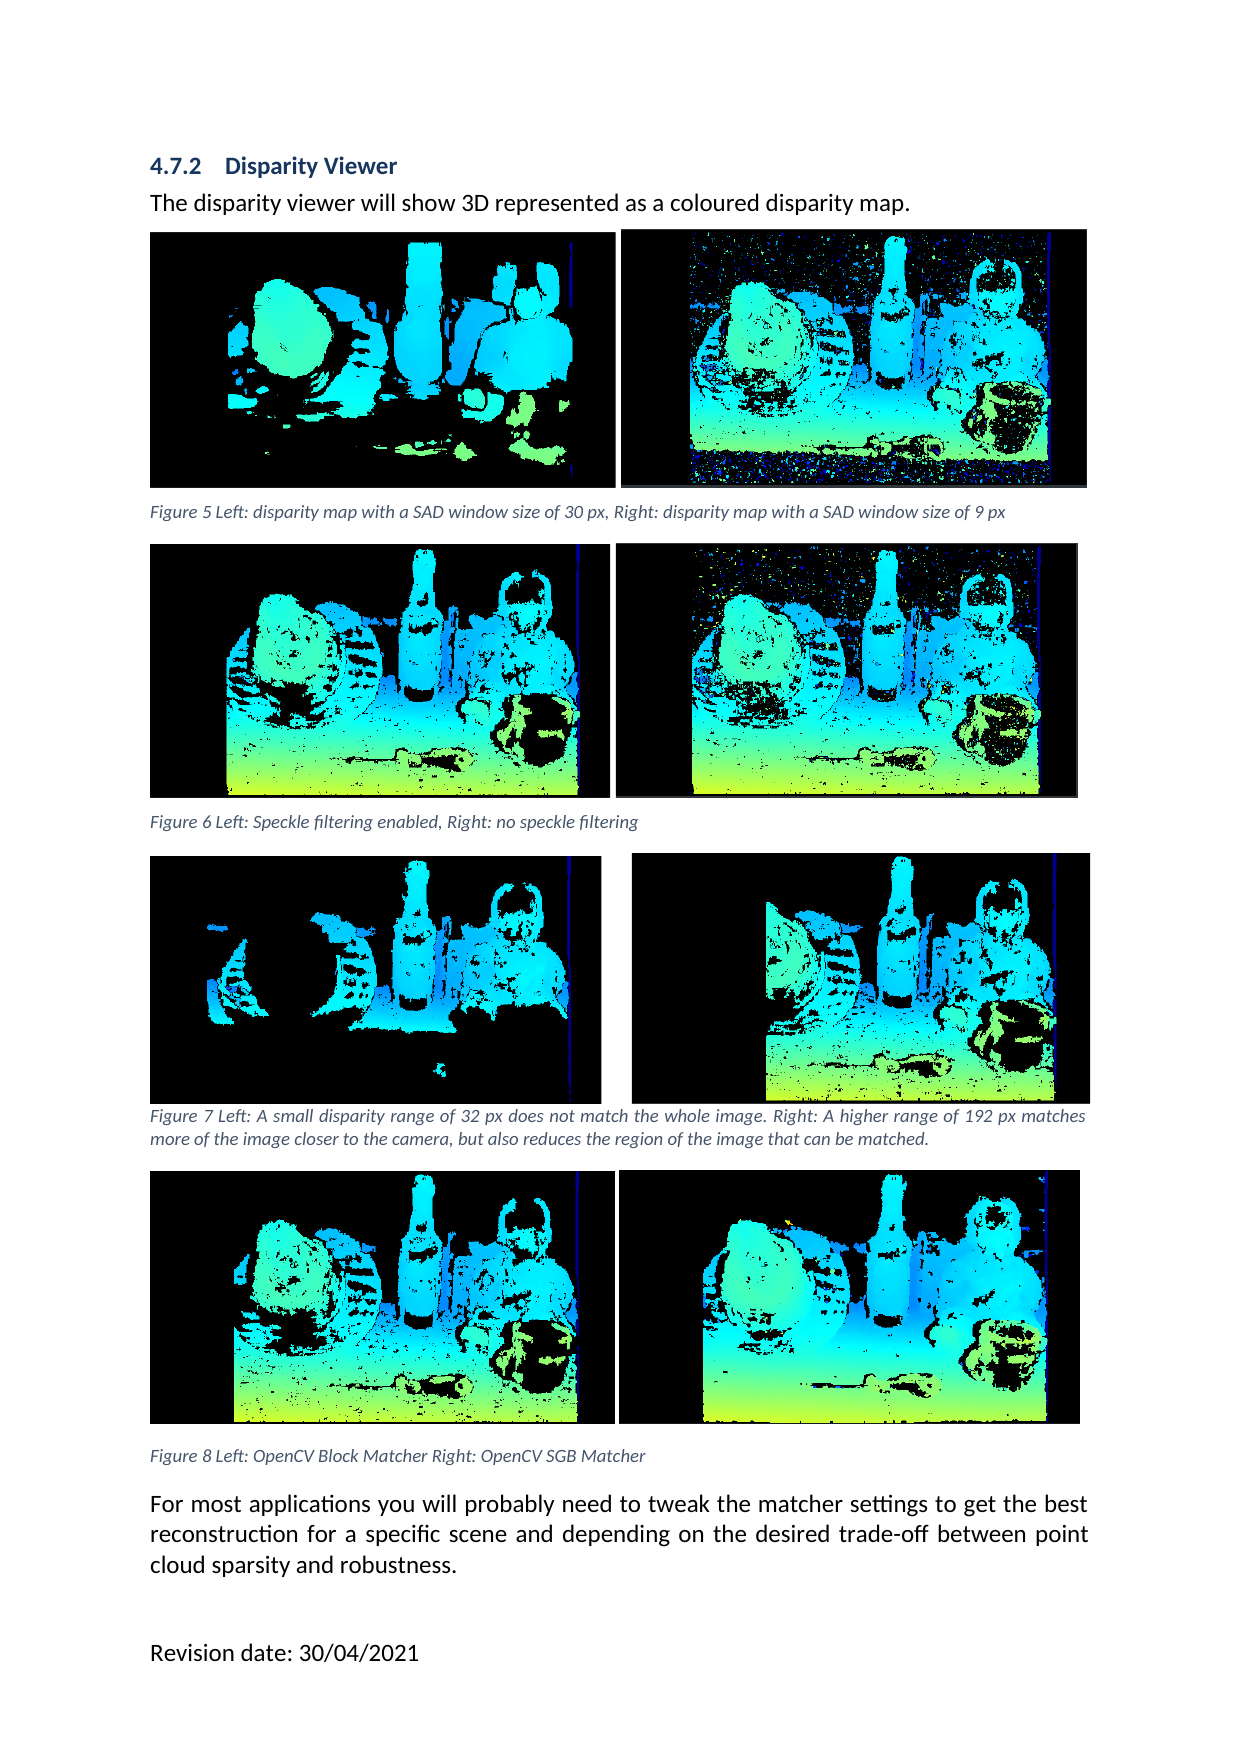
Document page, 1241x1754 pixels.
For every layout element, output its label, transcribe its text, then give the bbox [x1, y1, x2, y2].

picture [615, 543, 1078, 798]
picture [150, 856, 602, 1104]
subtitle Disparity Viewer [150, 150, 1090, 181]
picture [150, 231, 616, 488]
text The disparity viewer will show 3D represented as a coloured disparity map. [150, 187, 1090, 217]
text For most applications you will probably need to tweak the matcher settings to get the best reconstruction for a specific scene and depending on the desired trade-off between point cloud sparsity and robustness. [150, 1488, 1090, 1579]
text Figure 6 Left: Speckle filtering enabled, Right: no speckle filtering [150, 810, 1090, 833]
picture [150, 1171, 615, 1424]
text Figure 8 Left: OpenCV Block Matcher Right: OpenCV SGB Matcher [150, 1444, 1090, 1467]
text Figure 5 Left: disparity map with a SAD window size of 30 px, Right: disparity map with a SAD window size of 9 px [150, 500, 1090, 523]
picture [631, 853, 1091, 1104]
picture [621, 229, 1087, 488]
picture [619, 1170, 1080, 1424]
picture [150, 544, 611, 798]
